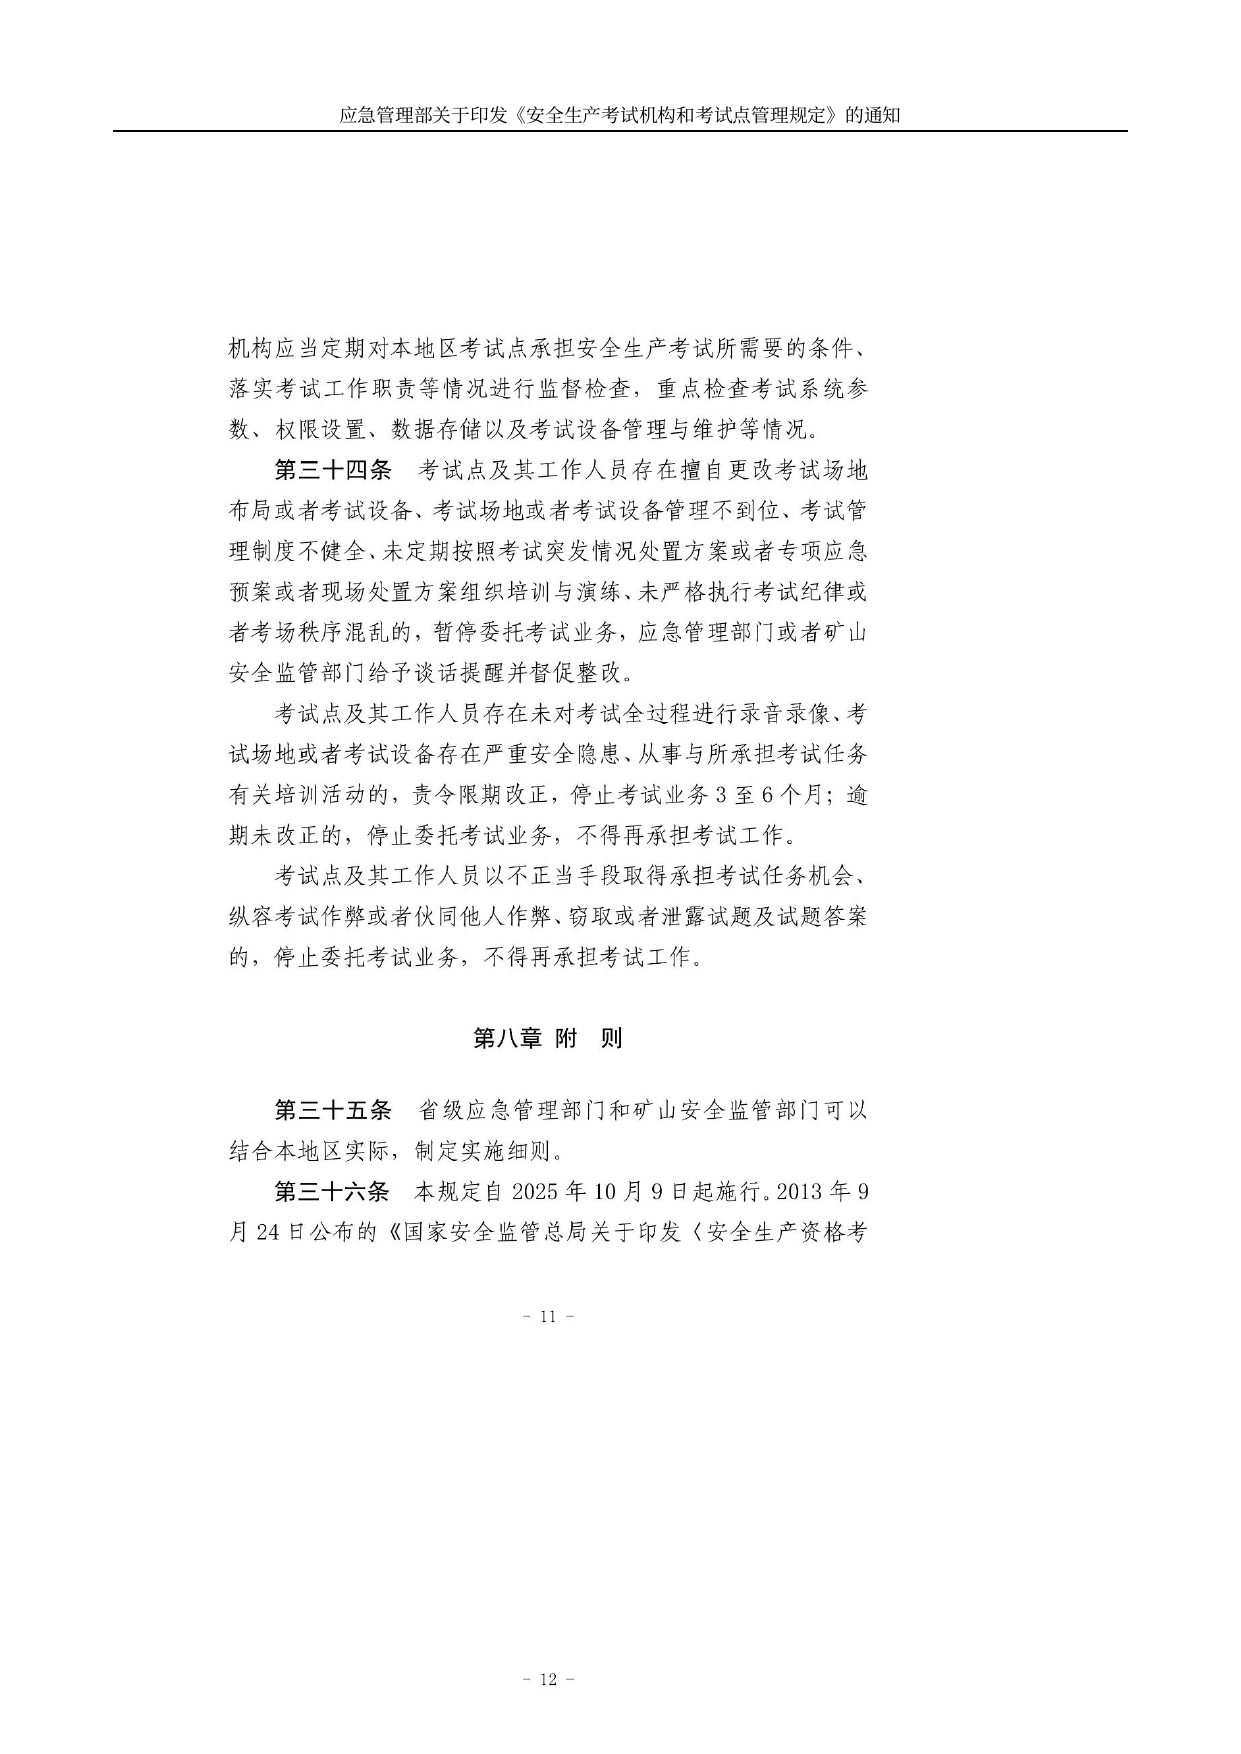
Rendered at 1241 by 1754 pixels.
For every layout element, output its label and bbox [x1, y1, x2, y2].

picture [112, 172, 976, 1754]
